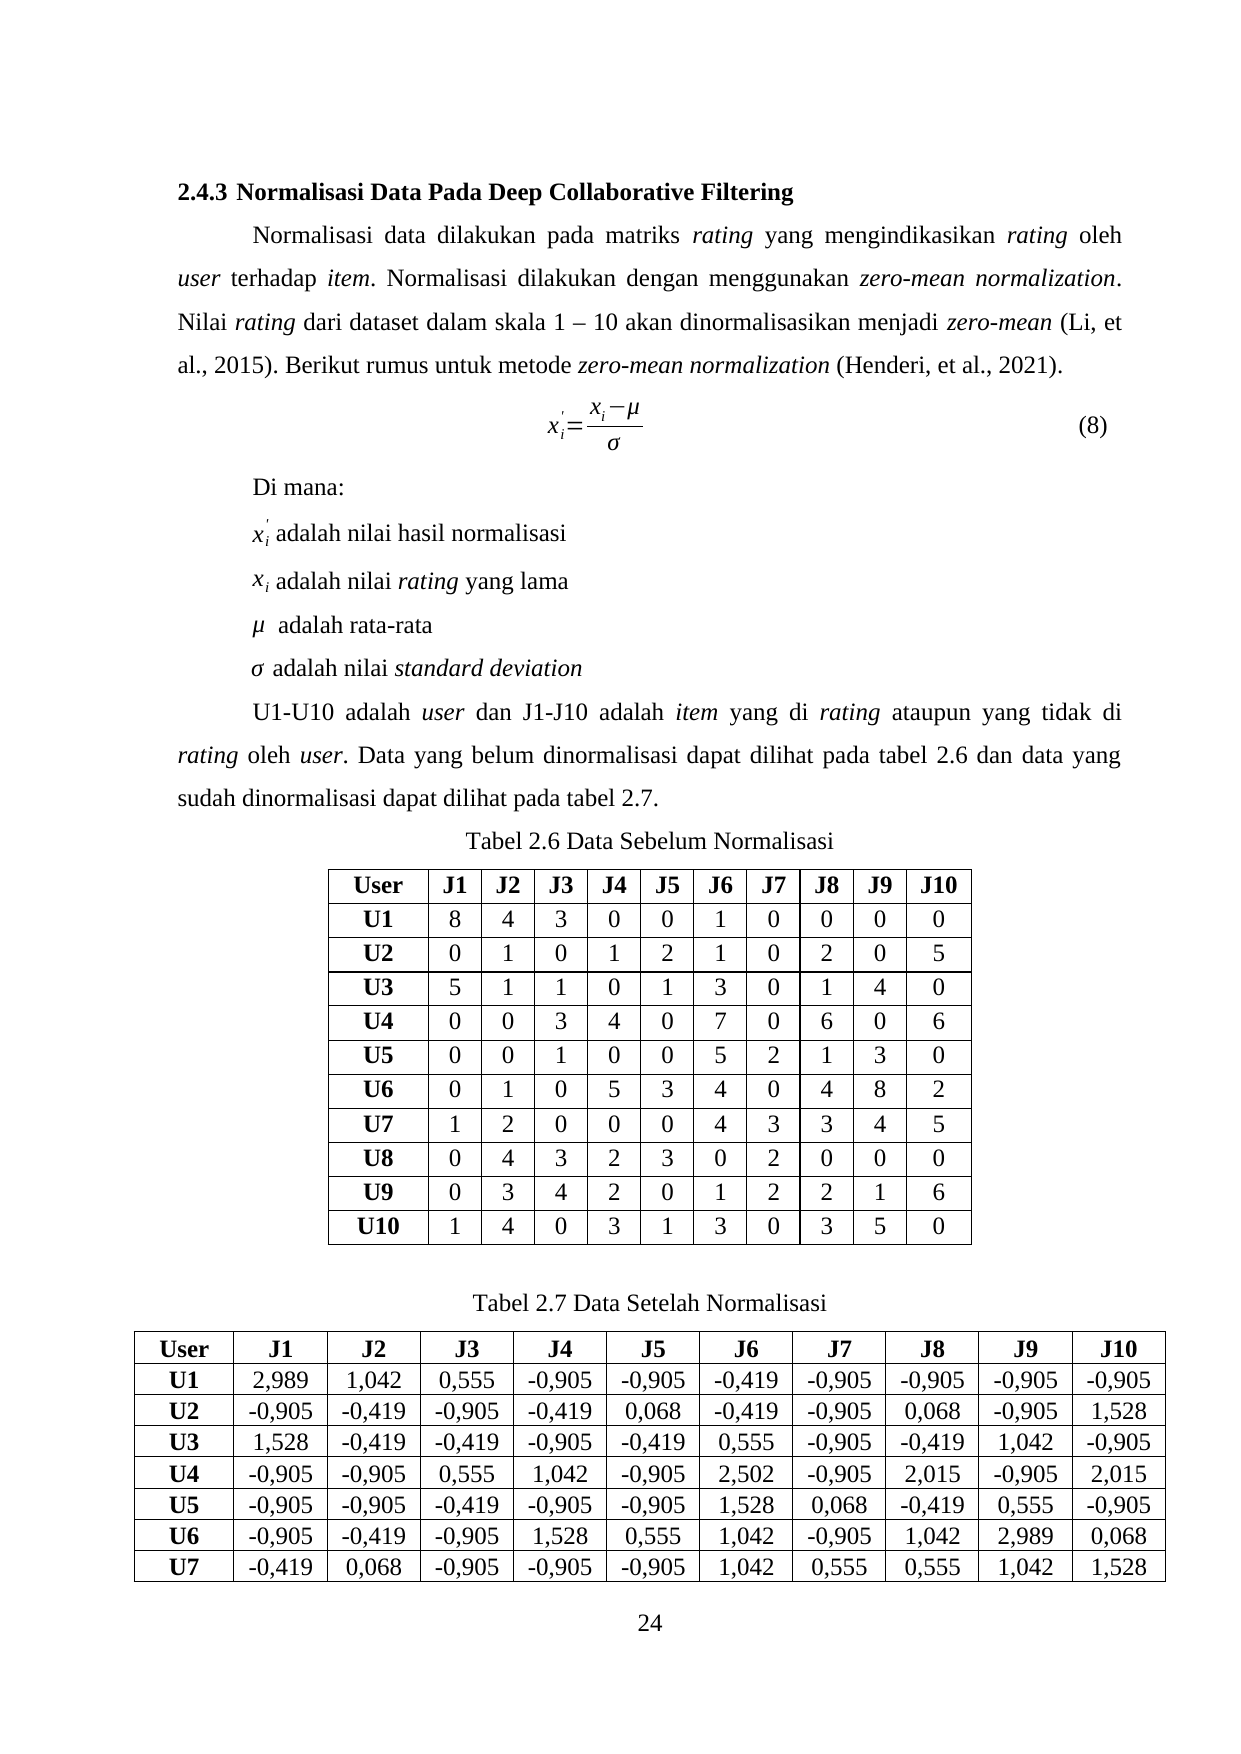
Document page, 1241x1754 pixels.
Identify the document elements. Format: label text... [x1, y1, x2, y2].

table_cell 1 [854, 1177, 906, 1210]
table_cell 0 [907, 1041, 971, 1073]
table_cell 2,989 [234, 1364, 327, 1394]
table_cell 3 [801, 1211, 853, 1244]
table_cell 3 [747, 1109, 799, 1142]
table_cell 3 [694, 973, 746, 1005]
table_cell -0,905 [607, 1489, 699, 1519]
table_cell 0 [588, 1109, 640, 1142]
table_cell 1,042 [886, 1520, 978, 1550]
table_cell 1,042 [700, 1520, 792, 1550]
table_cell 4 [482, 1211, 534, 1244]
table_header J9 [979, 1332, 1072, 1362]
table_cell 1 [429, 1211, 481, 1244]
table_cell -0,905 [979, 1395, 1072, 1425]
text adalah nilai hasil normalisasi [251, 515, 1122, 550]
table_cell -0,905 [421, 1520, 513, 1550]
table_cell 1,042 [700, 1551, 792, 1581]
table_cell 1,042 [328, 1364, 420, 1394]
table_cell -0,905 [514, 1551, 606, 1581]
table_cell 1 [482, 1075, 534, 1108]
table_cell -0,905 [234, 1520, 327, 1550]
table_header J7 [747, 870, 799, 903]
table_cell 2 [801, 938, 853, 971]
table_cell -0,905 [514, 1489, 606, 1519]
table_cell -0,419 [700, 1395, 792, 1425]
table_cell 0 [641, 1177, 693, 1210]
table_cell 2 [801, 1177, 853, 1210]
table_cell 4 [482, 904, 534, 937]
table_header User [329, 870, 428, 903]
table_cell -0,419 [328, 1520, 420, 1550]
table_header J6 [700, 1332, 792, 1362]
table_cell U5 [329, 1041, 428, 1073]
table_cell 0 [907, 1211, 971, 1244]
table_cell 4 [694, 1075, 746, 1108]
table_header J9 [854, 870, 906, 903]
table_cell 0 [747, 1006, 799, 1039]
table_header J2 [328, 1332, 420, 1362]
table_cell 2,015 [1073, 1457, 1165, 1487]
table_cell 0 [535, 1075, 587, 1108]
table_cell 2 [747, 1177, 799, 1210]
table_cell 0,555 [979, 1489, 1072, 1519]
table_cell 3 [641, 1075, 693, 1108]
table_cell 4 [588, 1006, 640, 1039]
table_cell U3 [329, 973, 428, 1005]
table_header J3 [535, 870, 587, 903]
table_header J8 [886, 1332, 978, 1362]
table_cell 0 [429, 938, 481, 971]
table_cell 1 [694, 1177, 746, 1210]
table_cell -0,905 [234, 1489, 327, 1519]
table_cell -0,905 [421, 1395, 513, 1425]
table_header J1 [429, 870, 481, 903]
table_cell 2 [641, 938, 693, 971]
table_cell 3 [535, 904, 587, 937]
table_cell U1 [135, 1364, 233, 1394]
table_cell 0,068 [886, 1395, 978, 1425]
table_cell 0 [747, 1211, 799, 1244]
table_cell 3 [588, 1211, 640, 1244]
table_cell -0,905 [793, 1457, 885, 1487]
table_cell -0,419 [886, 1426, 978, 1456]
subtitle Normalisasi Data Pada Deep Collaborative Filtering [177, 177, 1122, 206]
table_cell 0,555 [421, 1364, 513, 1394]
table_cell 6 [907, 1177, 971, 1210]
table_cell -0,905 [793, 1520, 885, 1550]
table_cell 0 [482, 1041, 534, 1073]
table_cell 2,502 [700, 1457, 792, 1487]
table_cell U10 [329, 1211, 428, 1244]
table_cell 0 [747, 904, 799, 937]
table_cell -0,905 [607, 1457, 699, 1487]
table_cell -0,905 [1073, 1489, 1165, 1519]
text U1-U10 adalah user dan J1-J10 adalah item yang di rating ataupun yang tidak di rating oleh user. Data yang belum dinormalisasi dapat dilihat pada tabel 2.6 dan data yang sudah dinormalisasi dapat dilihat pada tabel 2.7. [177, 697, 1122, 812]
table_cell U7 [135, 1551, 233, 1581]
table_header J3 [421, 1332, 513, 1362]
table_cell 0,068 [328, 1551, 420, 1581]
table_cell 3 [641, 1143, 693, 1176]
table_cell 7 [694, 1006, 746, 1039]
table_cell -0,419 [421, 1489, 513, 1519]
table_cell 6 [907, 1006, 971, 1039]
table_cell 3 [535, 1143, 587, 1176]
table_cell 4 [535, 1177, 587, 1210]
table_cell 0 [907, 904, 971, 937]
table_cell 0 [429, 1006, 481, 1039]
table_cell 0 [429, 1143, 481, 1176]
text adalah nilai standard deviation [251, 653, 1122, 682]
table_cell 1 [482, 973, 534, 1005]
table_cell -0,905 [514, 1426, 606, 1456]
table_cell -0,905 [979, 1457, 1072, 1487]
table_cell 0 [641, 1041, 693, 1073]
table_cell 0 [747, 1075, 799, 1108]
table_cell 4 [482, 1143, 534, 1176]
table_cell -0,905 [328, 1489, 420, 1519]
text Di mana: [177, 472, 1122, 501]
table_cell 1 [694, 904, 746, 937]
table_header J8 [801, 870, 853, 903]
table_cell -0,419 [886, 1489, 978, 1519]
table_cell 0 [588, 904, 640, 937]
table_cell -0,905 [514, 1364, 606, 1394]
table_cell 5 [588, 1075, 640, 1108]
table_cell 2 [482, 1109, 534, 1142]
table_cell -0,905 [234, 1395, 327, 1425]
table_cell 1,528 [514, 1520, 606, 1550]
table_cell 1 [482, 938, 534, 971]
table_cell -0,905 [793, 1395, 885, 1425]
table_cell U5 [135, 1489, 233, 1519]
table_cell 2,989 [979, 1520, 1072, 1550]
table_cell 4 [854, 1109, 906, 1142]
table_cell 0 [747, 938, 799, 971]
table_cell 1 [801, 1041, 853, 1073]
table_cell 0 [747, 973, 799, 1005]
table_cell 0,555 [421, 1457, 513, 1487]
table_cell 2,015 [886, 1457, 978, 1487]
table_cell 2 [747, 1143, 799, 1176]
table_cell 5 [907, 938, 971, 971]
table_cell U1 [329, 904, 428, 937]
table_cell U3 [135, 1426, 233, 1456]
table_cell 2 [588, 1143, 640, 1176]
text Normalisasi data dilakukan pada matriks rating yang mengindikasikan rating oleh user terhadap item. Normalisasi dilakukan dengan menggunakan zero-mean normalization. Nilai rating dari dataset dalam skala 1 – 10 akan dinormalisasikan menjadi zero-mean . Berikut rumus untuk metode zero-mean normalization . [177, 220, 1122, 378]
table_cell 4 [801, 1075, 853, 1108]
text (8) [177, 393, 1122, 456]
table_cell 0 [641, 904, 693, 937]
table_cell 0 [907, 1143, 971, 1176]
table_cell 0,555 [607, 1520, 699, 1550]
table_cell -0,905 [234, 1457, 327, 1487]
table_cell 0 [641, 1109, 693, 1142]
table_cell 1,528 [1073, 1395, 1165, 1425]
table_cell 5 [854, 1211, 906, 1244]
table_cell -0,905 [328, 1457, 420, 1487]
table_cell U6 [329, 1075, 428, 1108]
table_header J10 [1073, 1332, 1165, 1362]
table_header J1 [234, 1332, 327, 1362]
table_header J4 [588, 870, 640, 903]
table_cell 5 [429, 973, 481, 1005]
table_cell -0,905 [1073, 1426, 1165, 1456]
table_cell -0,905 [421, 1551, 513, 1581]
table_header J10 [907, 870, 971, 903]
table_cell 5 [694, 1041, 746, 1073]
table_cell 1,528 [1073, 1551, 1165, 1581]
table_cell 0 [801, 904, 853, 937]
table_cell -0,905 [1073, 1364, 1165, 1394]
table_cell -0,419 [328, 1426, 420, 1456]
table_cell 1,042 [514, 1457, 606, 1487]
table_cell U4 [329, 1006, 428, 1039]
table_cell 0,555 [793, 1551, 885, 1581]
table_cell 1,042 [979, 1551, 1072, 1581]
table_cell 3 [694, 1211, 746, 1244]
table_header J7 [793, 1332, 885, 1362]
table_cell 8 [854, 1075, 906, 1108]
table_cell 4 [854, 973, 906, 1005]
table_cell 1,042 [979, 1426, 1072, 1456]
table_cell -0,905 [793, 1364, 885, 1394]
table_cell 0 [588, 1041, 640, 1073]
table_cell 0 [535, 1109, 587, 1142]
table_cell U6 [135, 1520, 233, 1550]
table_cell -0,905 [607, 1364, 699, 1394]
table_cell 1 [535, 973, 587, 1005]
table_cell 0,068 [1073, 1520, 1165, 1550]
table_cell -0,419 [607, 1426, 699, 1456]
table_cell 0 [854, 1143, 906, 1176]
table_cell 0 [429, 1177, 481, 1210]
table_cell 1,528 [700, 1489, 792, 1519]
table_cell 0 [694, 1143, 746, 1176]
table_cell U2 [329, 938, 428, 971]
table_header J2 [482, 870, 534, 903]
table_cell 1 [429, 1109, 481, 1142]
table_cell 5 [907, 1109, 971, 1142]
table_cell U8 [329, 1143, 428, 1176]
table_cell 3 [482, 1177, 534, 1210]
table_cell 3 [535, 1006, 587, 1039]
table_cell 0,555 [886, 1551, 978, 1581]
table_cell 1 [801, 973, 853, 1005]
table_cell 0 [429, 1041, 481, 1073]
table_cell 0 [588, 973, 640, 1005]
table_cell -0,419 [514, 1395, 606, 1425]
table_cell 0 [641, 1006, 693, 1039]
table_cell 0 [482, 1006, 534, 1039]
table_cell 1 [535, 1041, 587, 1073]
table_cell 0 [854, 904, 906, 937]
table_cell 6 [801, 1006, 853, 1039]
table_cell 1 [694, 938, 746, 971]
table_header User [135, 1332, 233, 1362]
text adalah nilai rating yang lama [251, 565, 1122, 596]
table_cell -0,419 [421, 1426, 513, 1456]
table_cell U4 [135, 1457, 233, 1487]
table_cell -0,905 [607, 1551, 699, 1581]
table_cell U7 [329, 1109, 428, 1142]
table_cell 0,555 [700, 1426, 792, 1456]
table_cell 2 [907, 1075, 971, 1108]
table_cell -0,419 [700, 1364, 792, 1394]
table_cell 4 [694, 1109, 746, 1142]
table_cell U2 [135, 1395, 233, 1425]
table_cell 0,068 [793, 1489, 885, 1519]
table_header J5 [641, 870, 693, 903]
table_cell 3 [801, 1109, 853, 1142]
table_cell 0 [535, 938, 587, 971]
table_cell 1 [641, 973, 693, 1005]
table_cell U9 [329, 1177, 428, 1210]
table_cell 1 [641, 1211, 693, 1244]
table_header J6 [694, 870, 746, 903]
table_cell 2 [588, 1177, 640, 1210]
table_cell 0 [801, 1143, 853, 1176]
table_cell 0 [854, 938, 906, 971]
table_cell 0,068 [607, 1395, 699, 1425]
table_cell 0 [535, 1211, 587, 1244]
table_header J4 [514, 1332, 606, 1362]
table_cell -0,905 [793, 1426, 885, 1456]
table_cell 1,528 [234, 1426, 327, 1456]
table_cell 0 [907, 973, 971, 1005]
table_cell -0,905 [886, 1364, 978, 1394]
table_cell -0,419 [234, 1551, 327, 1581]
table_cell 0 [429, 1075, 481, 1108]
table_cell 2 [747, 1041, 799, 1073]
table_cell 3 [854, 1041, 906, 1073]
table_cell -0,905 [979, 1364, 1072, 1394]
table_cell 1 [588, 938, 640, 971]
table_cell 8 [429, 904, 481, 937]
table_cell 0 [854, 1006, 906, 1039]
table_header J5 [607, 1332, 699, 1362]
table_cell -0,419 [328, 1395, 420, 1425]
text adalah rata-rata [251, 610, 1122, 639]
